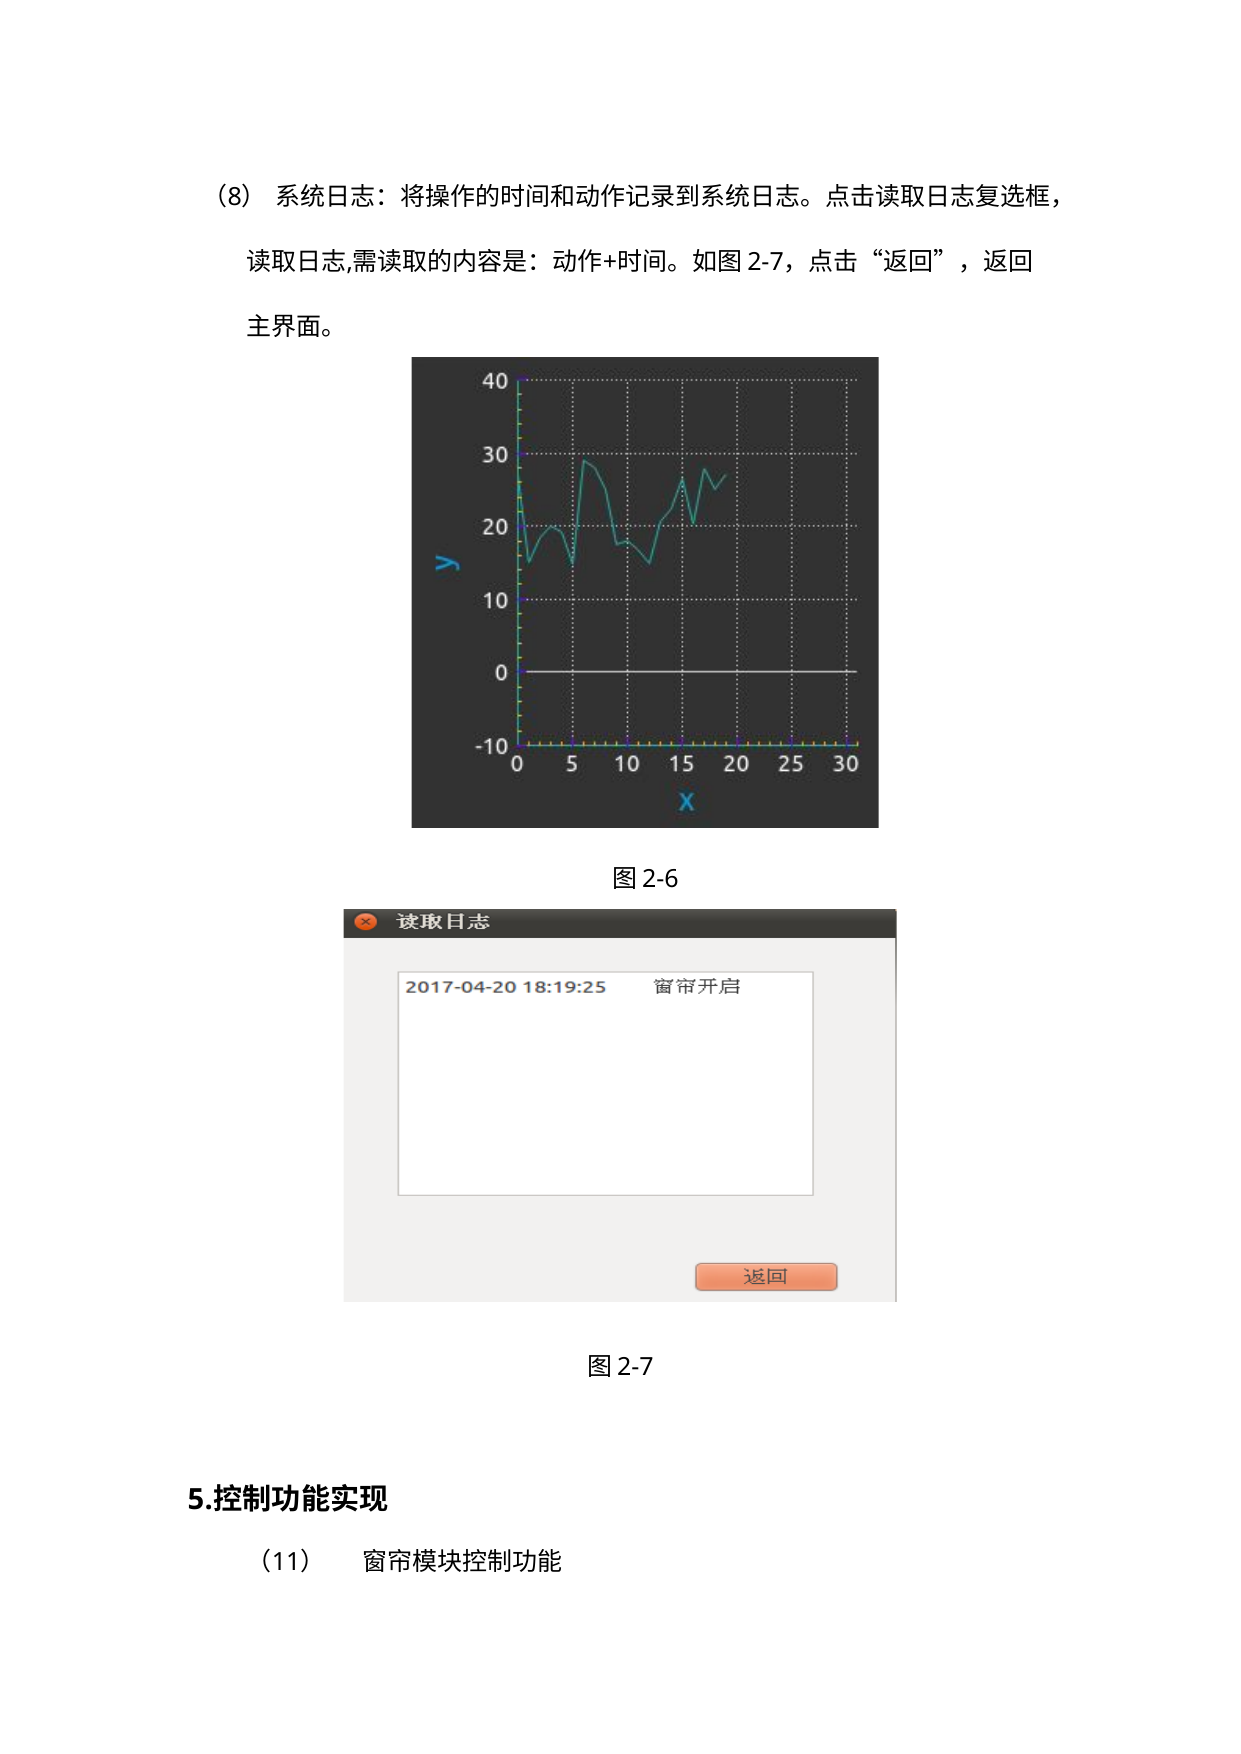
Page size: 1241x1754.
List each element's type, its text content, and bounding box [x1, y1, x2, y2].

text 图2-6 [187, 844, 1053, 909]
picture [411, 357, 879, 828]
list 窗帘模块控制功能 [247, 1527, 1053, 1592]
text 5.控制功能实现 [187, 1462, 1053, 1527]
picture [343, 909, 897, 1302]
text 图2-7 [187, 1332, 1053, 1397]
list 系统日志：将操作的时间和动作记录到系统日志。点击读取日志复选框，读取日志,需读取的内容是：动作+时间。如图2-7，点击“返回”，返回主界面。 [202, 162, 1053, 357]
